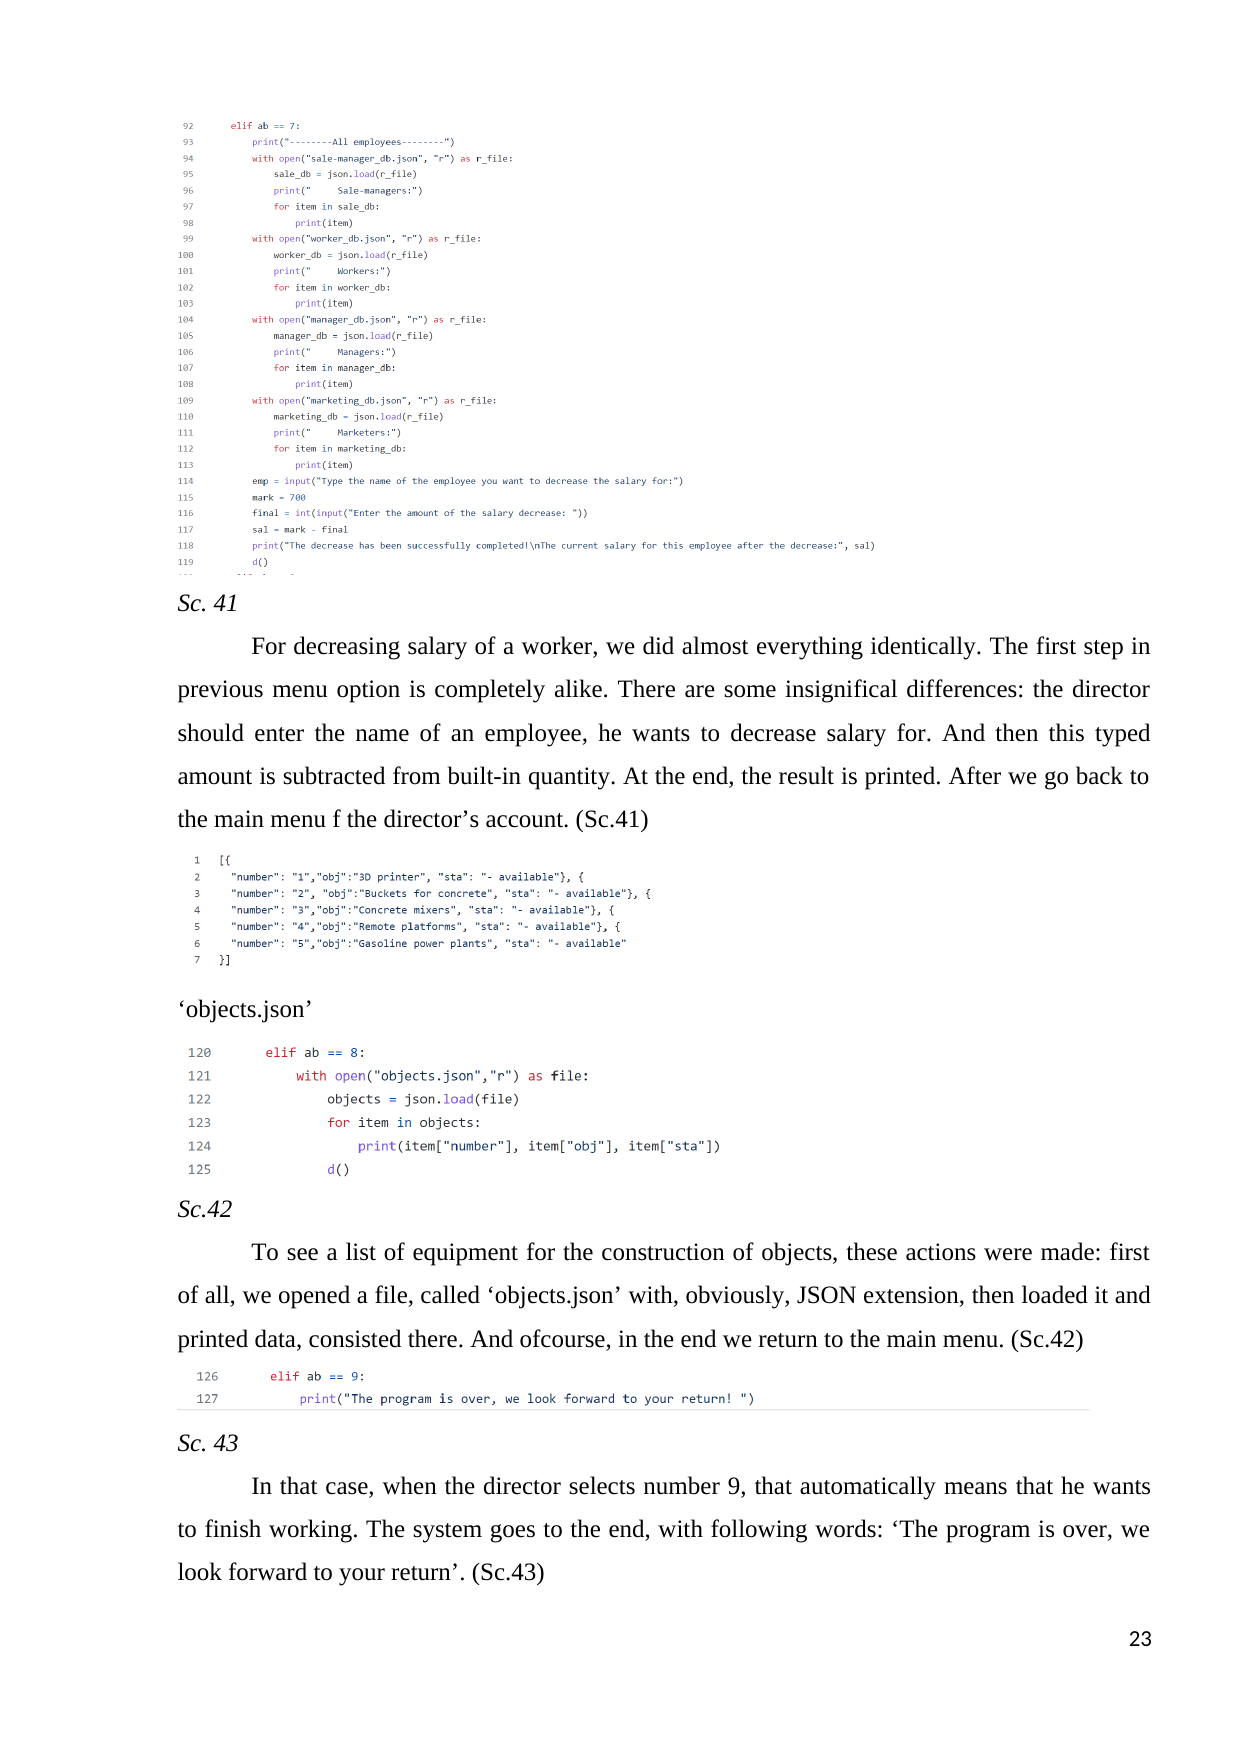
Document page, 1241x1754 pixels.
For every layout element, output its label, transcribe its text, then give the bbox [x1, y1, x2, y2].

picture [177, 1036, 1086, 1181]
text Sc.42 [177, 1194, 1152, 1223]
picture [177, 1366, 1090, 1414]
picture [177, 118, 1090, 575]
text Sc. 41 [177, 588, 1152, 617]
picture [177, 847, 1080, 980]
text ‘objects.json’ [177, 994, 1152, 1022]
text In that case, when the director selects number 9, that automatically means that he wants to finish working. The system goes to the end, with following words: ‘The program is over, we look forward to your return’. (Sc.43) [177, 1471, 1152, 1586]
text For decreasing salary of a worker, we did almost everything identically. The first step in previous menu option is completely alike. There are some insignifical differences: the director should enter the name of an employee, he wants to decrease salary for. And then this typed amount is subtracted from built-in quantity. At the end, the result is printed. After we go back to the main menu f the director’s account. (Sc.41) [177, 631, 1152, 833]
text To see a list of equipment for the construction of objects, these actions were made: first of all, we opened a file, called ‘objects.json’ with, obviously, JSON extension, then loaded it and printed data, consisted there. And ofcourse, in the end we return to the main menu. (Sc.42) [177, 1237, 1152, 1352]
text Sc. 43 [177, 1428, 1152, 1456]
